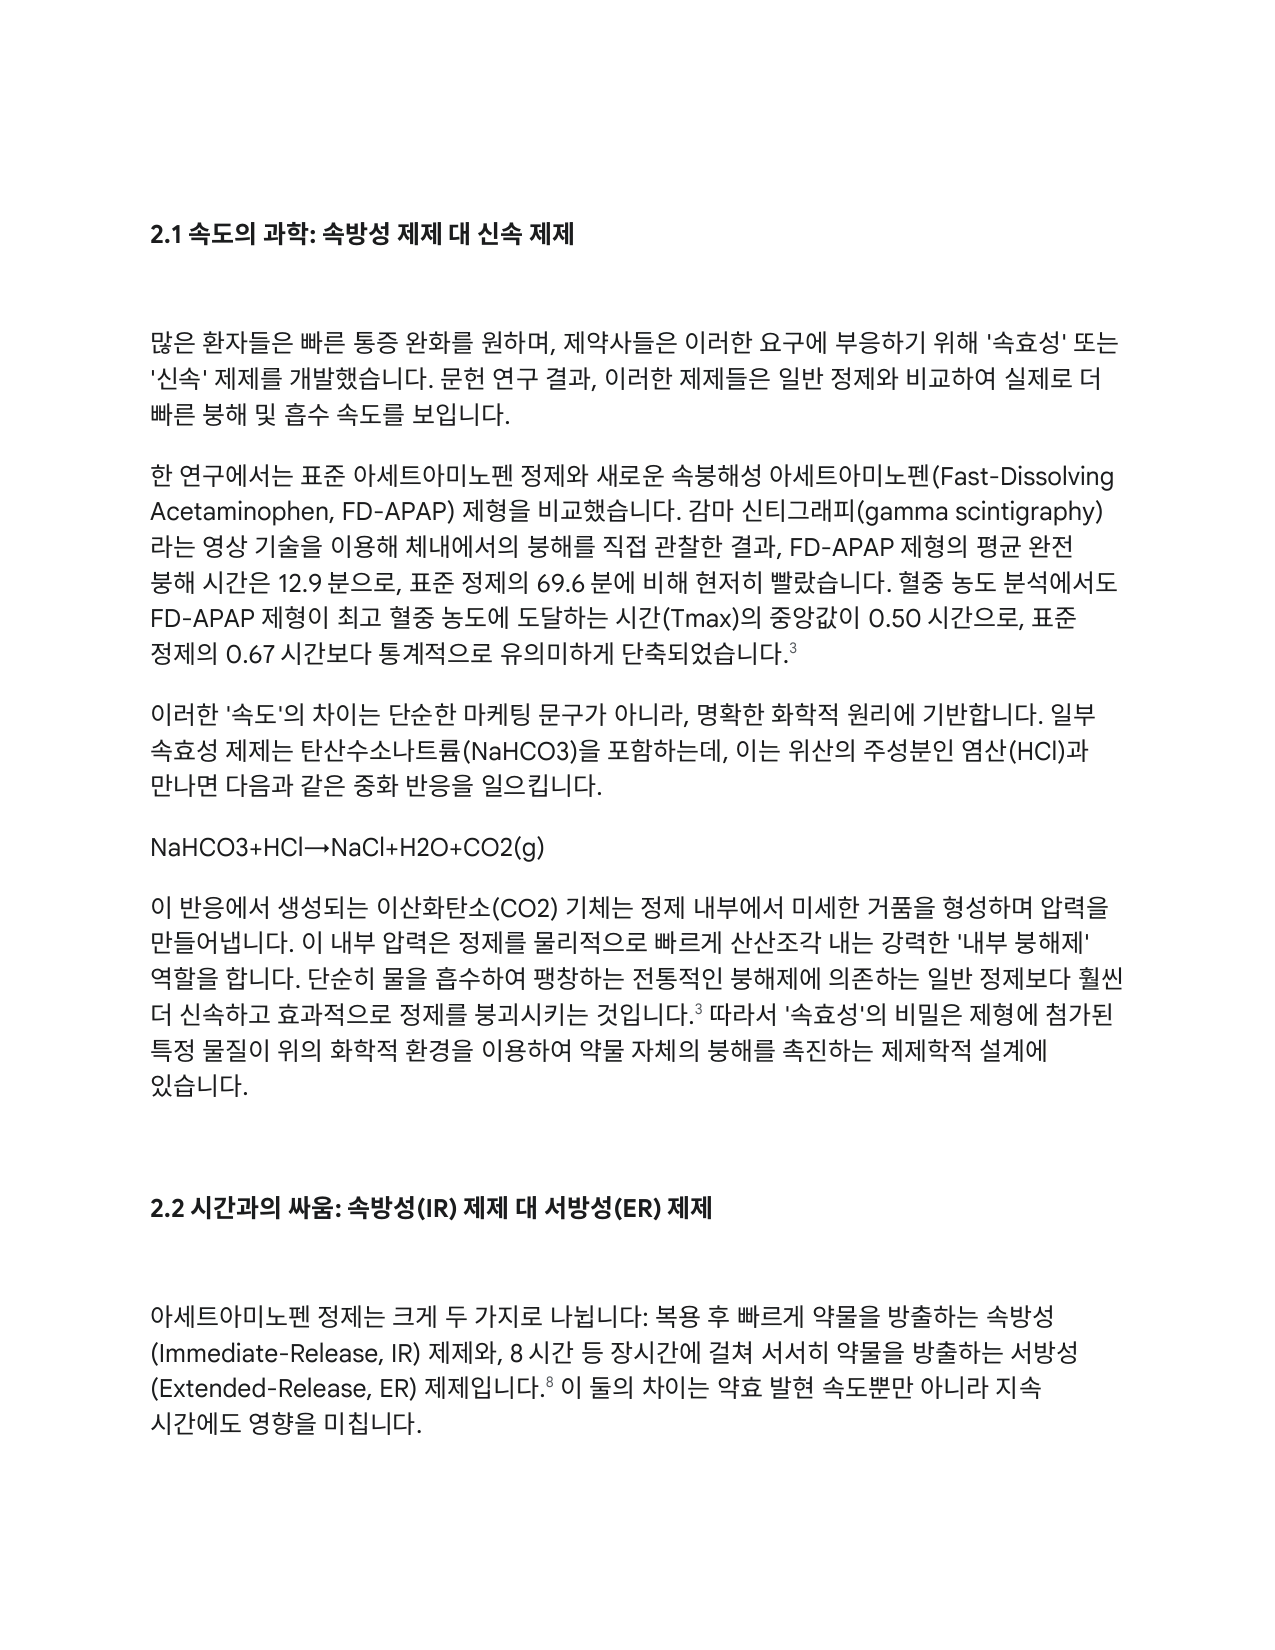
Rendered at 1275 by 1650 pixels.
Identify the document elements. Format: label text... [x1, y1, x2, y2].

text NaHCO3​+HCl→NaCl+H2​O+CO2​(g) [150, 832, 1125, 864]
subtitle 2.1 속도의 과학: 속방성 제제 대 신속 제제 [150, 219, 1125, 251]
text 한 연구에서는 표준 아세트아미노펜 정제와 새로운 속붕해성 아세트아미노펜(Fast-Dissolving Acetaminophen, FD-APAP) 제형을 비교했습니다. 감마 신티그래피(gamma scintigraphy)라는 영상 기술을 이용해 체내에서의 붕해를 직접 관찰한 결과, FD-APAP 제형의 평균 완전 붕해 시간은 12.9분으로, 표준 정제의 69.6분에 비해 현저히 빨랐습니다. 혈중 농도 분석에서도 FD-APAP 제형이 최고 혈중 농도에 도달하는 시간(Tmax​)의 중앙값이 0.50시간으로, 표준 정제의 0.67시간보다 통계적으로 유의미하게 단축되었습니다.3 [150, 461, 1125, 671]
text 이 반응에서 생성되는 이산화탄소(CO2​) 기체는 정제 내부에서 미세한 거품을 형성하며 압력을 만들어냅니다. 이 내부 압력은 정제를 물리적으로 빠르게 산산조각 내는 강력한 '내부 붕해제' 역할을 합니다. 단순히 물을 흡수하여 팽창하는 전통적인 붕해제에 의존하는 일반 정제보다 훨씬 더 신속하고 효과적으로 정제를 붕괴시키는 것입니다.3 따라서 '속효성'의 비밀은 제형에 첨가된 특정 물질이 위의 화학적 환경을 이용하여 약물 자체의 붕해를 촉진하는 제제학적 설계에 있습니다. [150, 893, 1125, 1103]
text 이러한 '속도'의 차이는 단순한 마케팅 문구가 아니라, 명확한 화학적 원리에 기반합니다. 일부 속효성 제제는 탄산수소나트륨(NaHCO3​)을 포함하는데, 이는 위산의 주성분인 염산(HCl)과 만나면 다음과 같은 중화 반응을 일으킵니다. [150, 700, 1125, 803]
text 아세트아미노펜 정제는 크게 두 가지로 나뉩니다: 복용 후 빠르게 약물을 방출하는 속방성(Immediate-Release, IR) 제제와, 8시간 등 장시간에 걸쳐 서서히 약물을 방출하는 서방성(Extended-Release, ER) 제제입니다.8 이 둘의 차이는 약효 발현 속도뿐만 아니라 지속 시간에도 영향을 미칩니다. [150, 1302, 1125, 1441]
text 많은 환자들은 빠른 통증 완화를 원하며, 제약사들은 이러한 요구에 부응하기 위해 '속효성' 또는 '신속' 제제를 개발했습니다. 문헌 연구 결과, 이러한 제제들은 일반 정제와 비교하여 실제로 더 빠른 붕해 및 흡수 속도를 보입니다. [150, 328, 1125, 431]
subtitle 2.2 시간과의 싸움: 속방성(IR) 제제 대 서방성(ER) 제제 [150, 1193, 1125, 1224]
